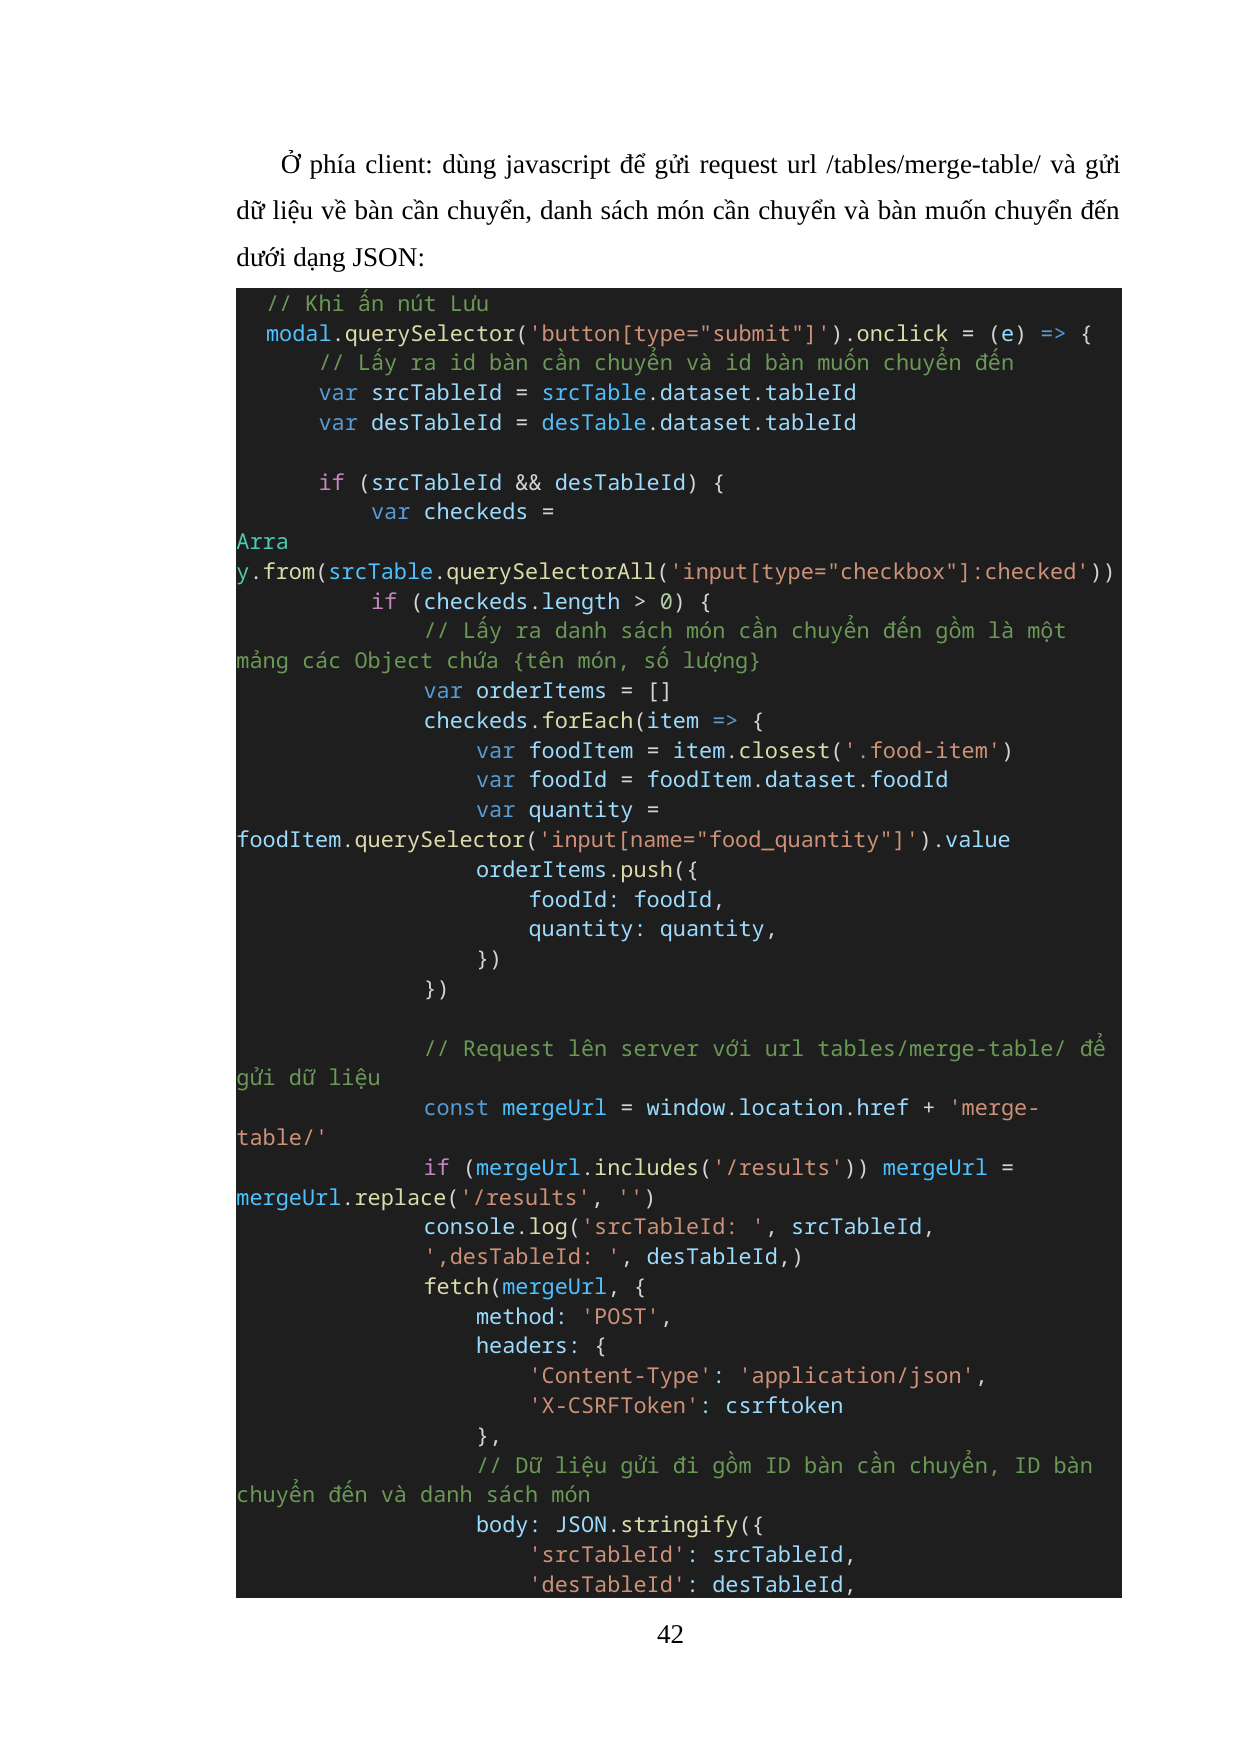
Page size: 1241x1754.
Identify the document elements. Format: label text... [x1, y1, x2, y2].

text method: 'POST', [236, 1301, 1122, 1330]
text console.log('srcTableId: ', srcTableId, [236, 1211, 1122, 1241]
text quantity: quantity, [236, 913, 1122, 943]
text }, [236, 1420, 1122, 1449]
text var orderItems = [] [236, 675, 1122, 705]
text foodId: foodId, [236, 883, 1122, 913]
text if (srcTableId && desTableId) { [236, 466, 1122, 496]
text var quantity = foodItem.querySelector('input[name="food_quantity"]').value [236, 794, 1122, 854]
text if (checkeds.length > 0) { [236, 586, 1122, 615]
text 'X-CSRFToken': csrftoken [236, 1390, 1122, 1420]
text fetch(mergeUrl, { [236, 1271, 1122, 1301]
text 'Content-Type': 'application/json', [236, 1360, 1122, 1390]
text checkeds.forEach(item => { [236, 705, 1122, 734]
text if (mergeUrl.includes('/results')) mergeUrl = mergeUrl.replace('/results', '') [236, 1152, 1122, 1211]
text modal.querySelector('button[type="submit"]').onclick = (e) => { [236, 317, 1122, 347]
text const mergeUrl = window.location.href + 'merge-table/' [236, 1092, 1122, 1152]
text // Khi ấn nút Lưu [236, 288, 1122, 317]
text 'desTableId': desTableId, [236, 1569, 1122, 1598]
text Ở phía client: dùng javascript để gửi request url /tables/merge-table/ và gửi dữ liệu về bàn cần chuyển, danh sách món cần chuyển và bàn muốn chuyển đến dưới dạng JSON: [236, 148, 1122, 272]
text // Request lên server với url tables/merge-table/ để gửi dữ liệu [236, 1032, 1122, 1092]
text body: JSON.stringify({ [236, 1509, 1122, 1539]
text var srcTableId = srcTable.dataset.tableId [236, 377, 1122, 407]
text var desTableId = desTable.dataset.tableId [236, 407, 1122, 437]
text var foodItem = item.closest('.food-item') [236, 734, 1122, 764]
text // Lấy ra danh sách món cần chuyển đến gồm là một mảng các Object chứa {tên món, số lượng} [236, 615, 1122, 675]
text orderItems.push({ [236, 854, 1122, 883]
text // Lấy ra id bàn cần chuyển và id bàn muốn chuyển đến [236, 347, 1122, 377]
text var foodId = foodItem.dataset.foodId [236, 764, 1122, 794]
text var checkeds = Array.from(srcTable.querySelectorAll('input[type="checkbox"]:checked')) [236, 496, 1122, 586]
text // Dữ liệu gửi đi gồm ID bàn cần chuyển, ID bàn chuyển đến và danh sách món [236, 1449, 1122, 1509]
text 'srcTableId': srcTableId, [236, 1539, 1122, 1569]
text }) [236, 943, 1122, 973]
text ',desTableId: ', desTableId,) [236, 1241, 1122, 1271]
text headers: { [236, 1330, 1122, 1360]
text }) [236, 973, 1122, 1003]
